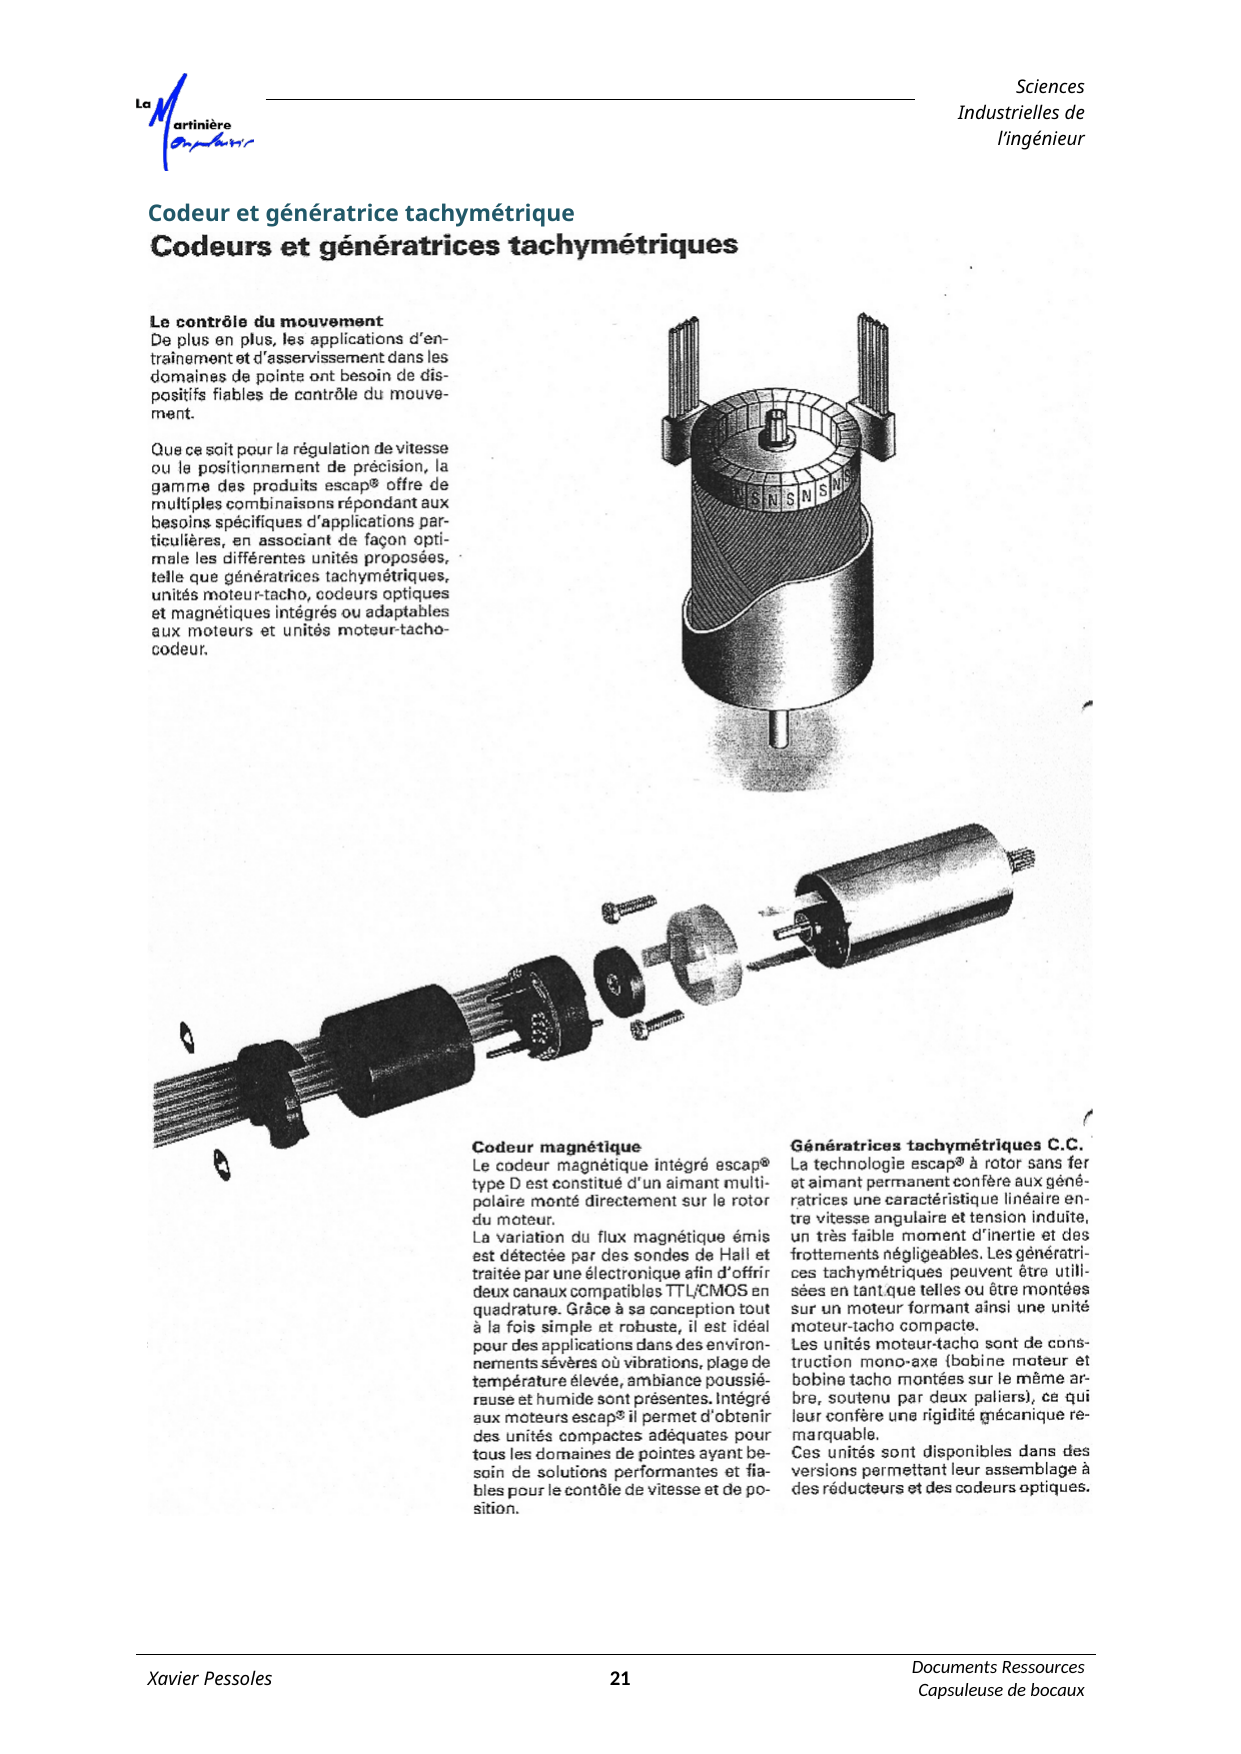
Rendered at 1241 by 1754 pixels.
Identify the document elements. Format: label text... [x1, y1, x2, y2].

subtitle Codeur et génératrice tachymétrique [148, 197, 1093, 228]
picture [147, 232, 1093, 1516]
picture [136, 73, 254, 171]
